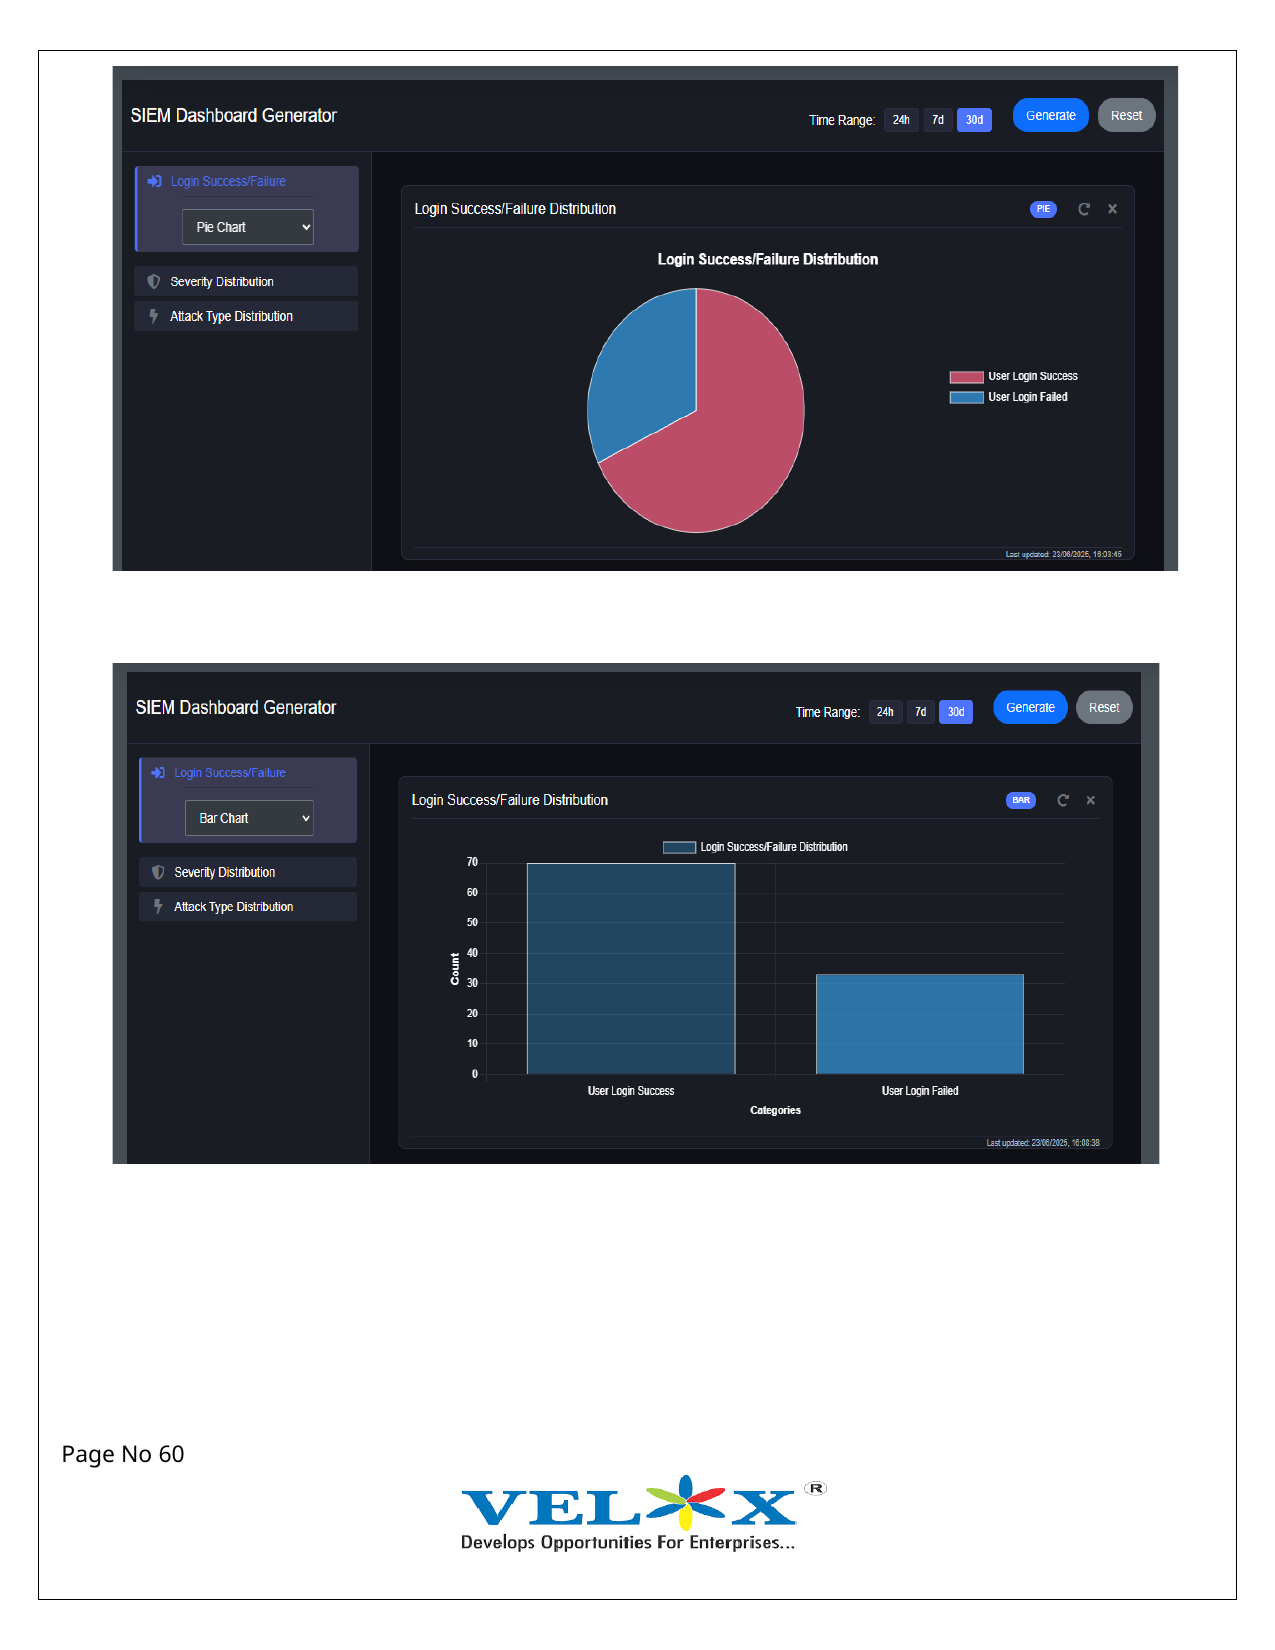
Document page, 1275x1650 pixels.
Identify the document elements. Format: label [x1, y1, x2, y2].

picture [112, 663, 1160, 1164]
picture [433, 1469, 842, 1562]
picture [112, 66, 1179, 571]
